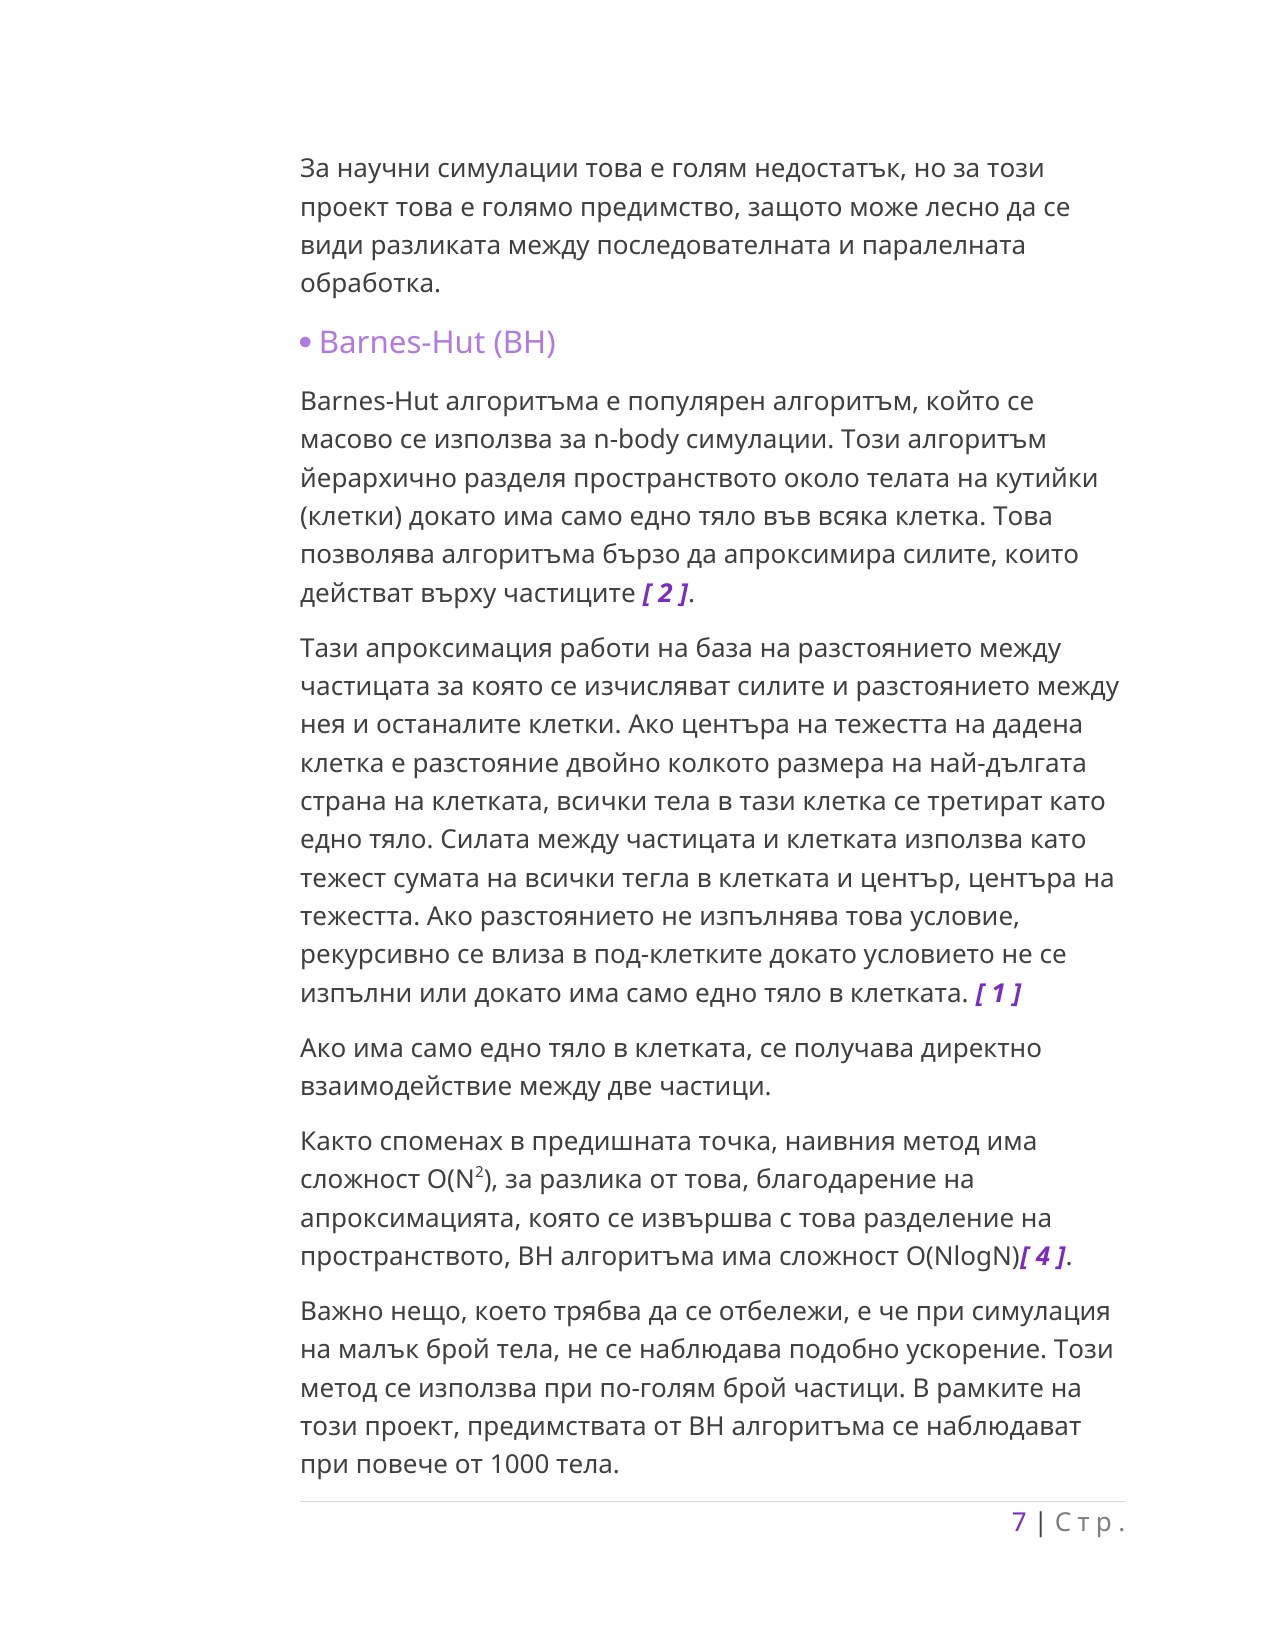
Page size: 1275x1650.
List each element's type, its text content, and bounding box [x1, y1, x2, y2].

text Ако има само едно тяло в клетката, се получава директно взаимодействие между две частици. [300, 1029, 1125, 1103]
text За научни симулации това е голям недостатък, но за този проект това е голямо предимство, защото може лесно да се види разликата между последователната и паралелната обработка. [300, 150, 1125, 301]
text Barnes-Hut алгоритъма е популярен алгоритъм, който се масово се използва за n-body симулации. Този алгоритъм йерархично разделя пространството около телата на кутийки (клетки) докато има само едно тяло във всяка клетка. Това позволява алгоритъма бързо да апроксимира силите, които действат върху частиците [ 2 ]. [300, 383, 1125, 610]
list Barnes-Hut (BH) [300, 320, 1125, 363]
text Важно нещо, което трябва да се отбележи, е че при симулация на малък брой тела, не се наблюдава подобно ускорение. Този метод се използва при по-голям брой частици. В рамките на този проект, предимствата от BH алгоритъма се наблюдават при повече от 1000 тела. [300, 1293, 1125, 1481]
text Тази апроксимация работи на база на разстоянието между частицата за която се изчисляват силите и разстоянието между нея и останалите клетки. Ако центъра на тежестта на дадена клетка е разстояние двойно колкото размера на най-дългата страна на клетката, всички тела в тази клетка се третират като едно тяло. Силата между частицата и клетката използва като тежест сумата на всички тегла в клетката и център, центъра на тежестта. Ако разстоянието не изпълнява това условие, рекурсивно се влиза в под-клетките докато условието не се изпълни или докато има само едно тяло в клетката. [ 1 ] [300, 629, 1125, 1010]
text Както споменах в предишната точка, наивния метод има сложност O(N2), за разлика от това, благодарение на апроксимацията, която се извършва с това разделение на пространството, BH алгоритъма има сложност O(NlogN)[ 4 ]. [300, 1123, 1125, 1273]
